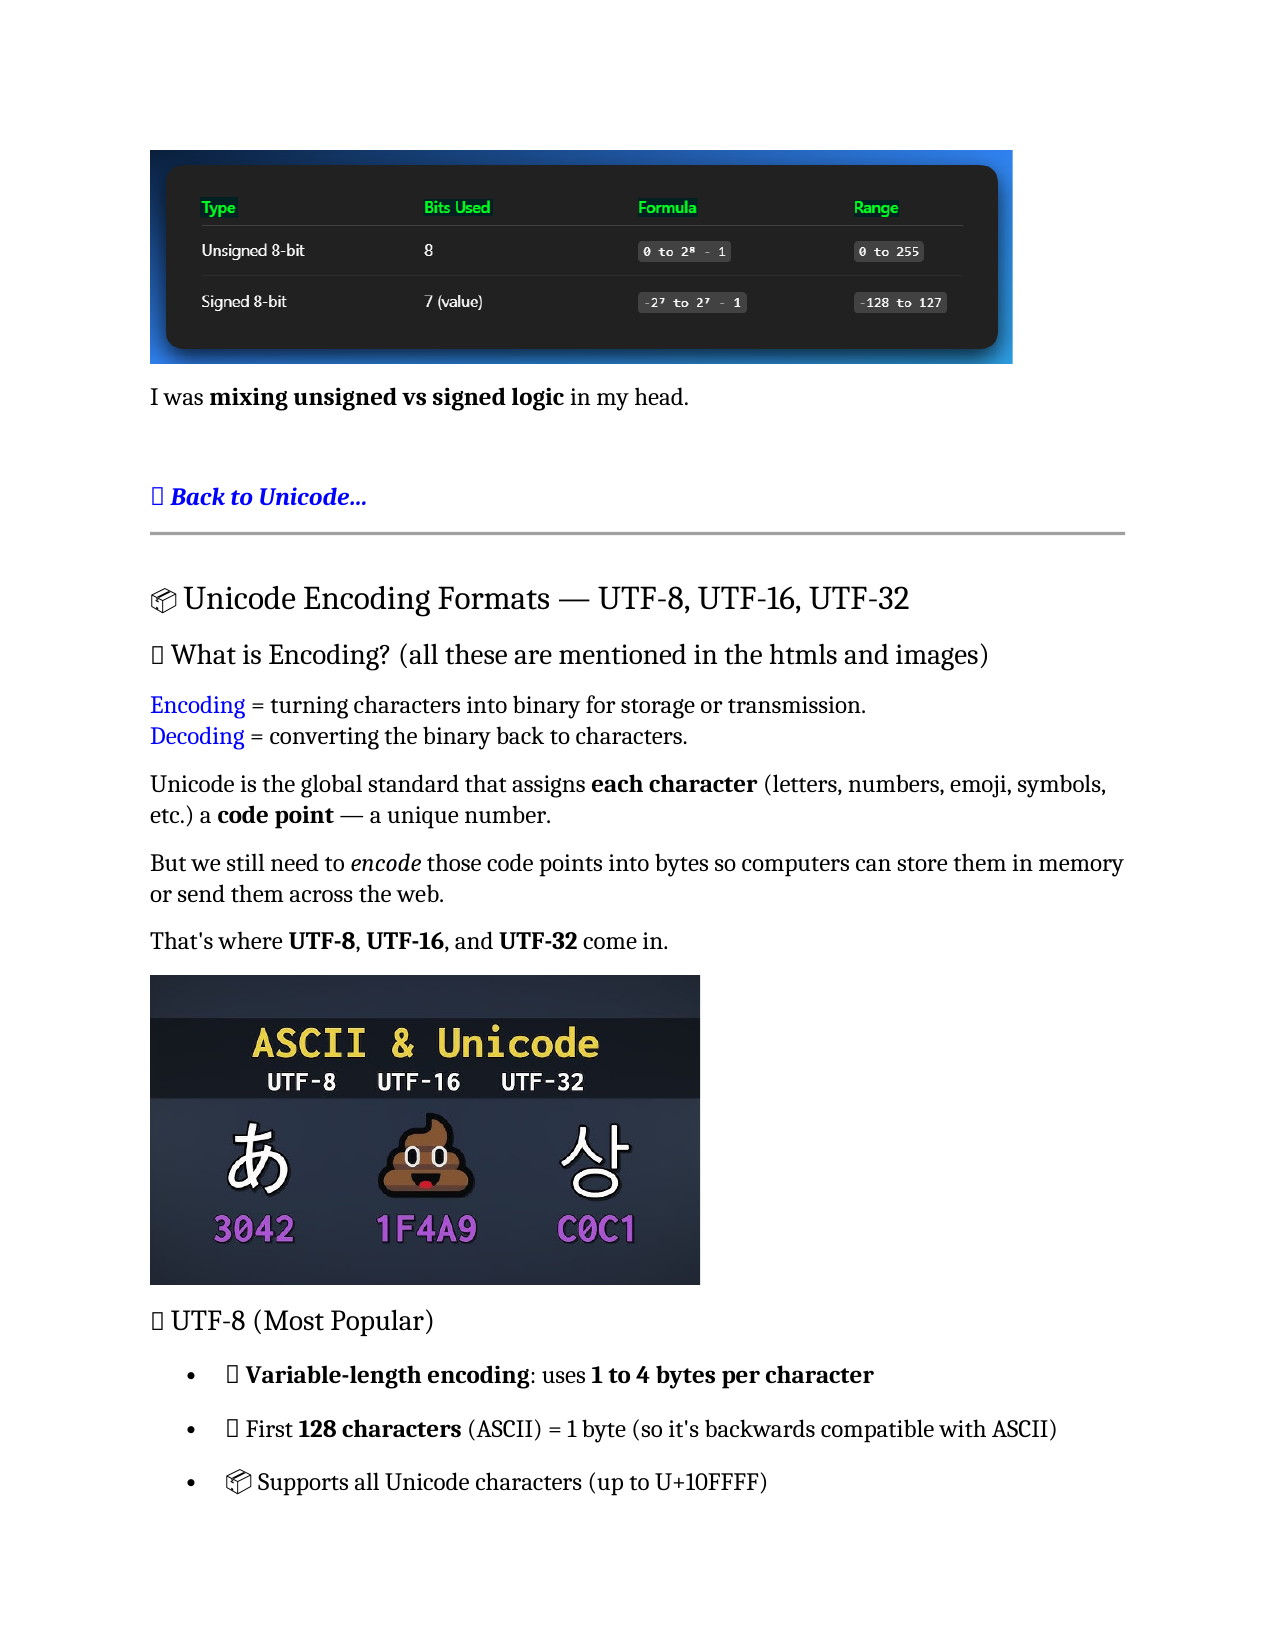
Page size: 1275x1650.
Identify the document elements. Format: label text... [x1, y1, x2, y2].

list 🔧 Variable-length encoding: uses 1 to 4 bytes per character [187, 1357, 1125, 1391]
list 📦 Supports all Unicode characters (up to U+10FFFF) [187, 1464, 1125, 1498]
picture [150, 975, 700, 1285]
picture [150, 150, 1013, 364]
text But we still need to encode those code points into bytes so computers can store them in memory or send them across the web. [150, 848, 1125, 908]
text That's where UTF-8, UTF-16, and UTF-32 come in. [150, 927, 1125, 956]
text I was mixing unsigned vs signed logic in my head. [150, 383, 1125, 412]
text 🔢 UTF-8 (Most Popular) [150, 1303, 1125, 1337]
text Encoding = turning characters into binary for storage or transmission. Decoding = converting the binary back to characters. [150, 691, 1125, 751]
text ✨ What is Encoding? (all these are mentioned in the htmls and images) [150, 638, 1125, 672]
text Unicode is the global standard that assigns each character (letters, numbers, emoji, symbols, etc.) a code point — a unique number. [150, 770, 1125, 829]
text 📦 Unicode Encoding Formats — UTF-8, UTF-16, UTF-32 [150, 579, 1125, 618]
list ✅ First 128 characters (ASCII) = 1 byte (so it's backwards compatible with ASCII) [187, 1410, 1125, 1444]
text Back to Unicode… [150, 478, 1125, 512]
